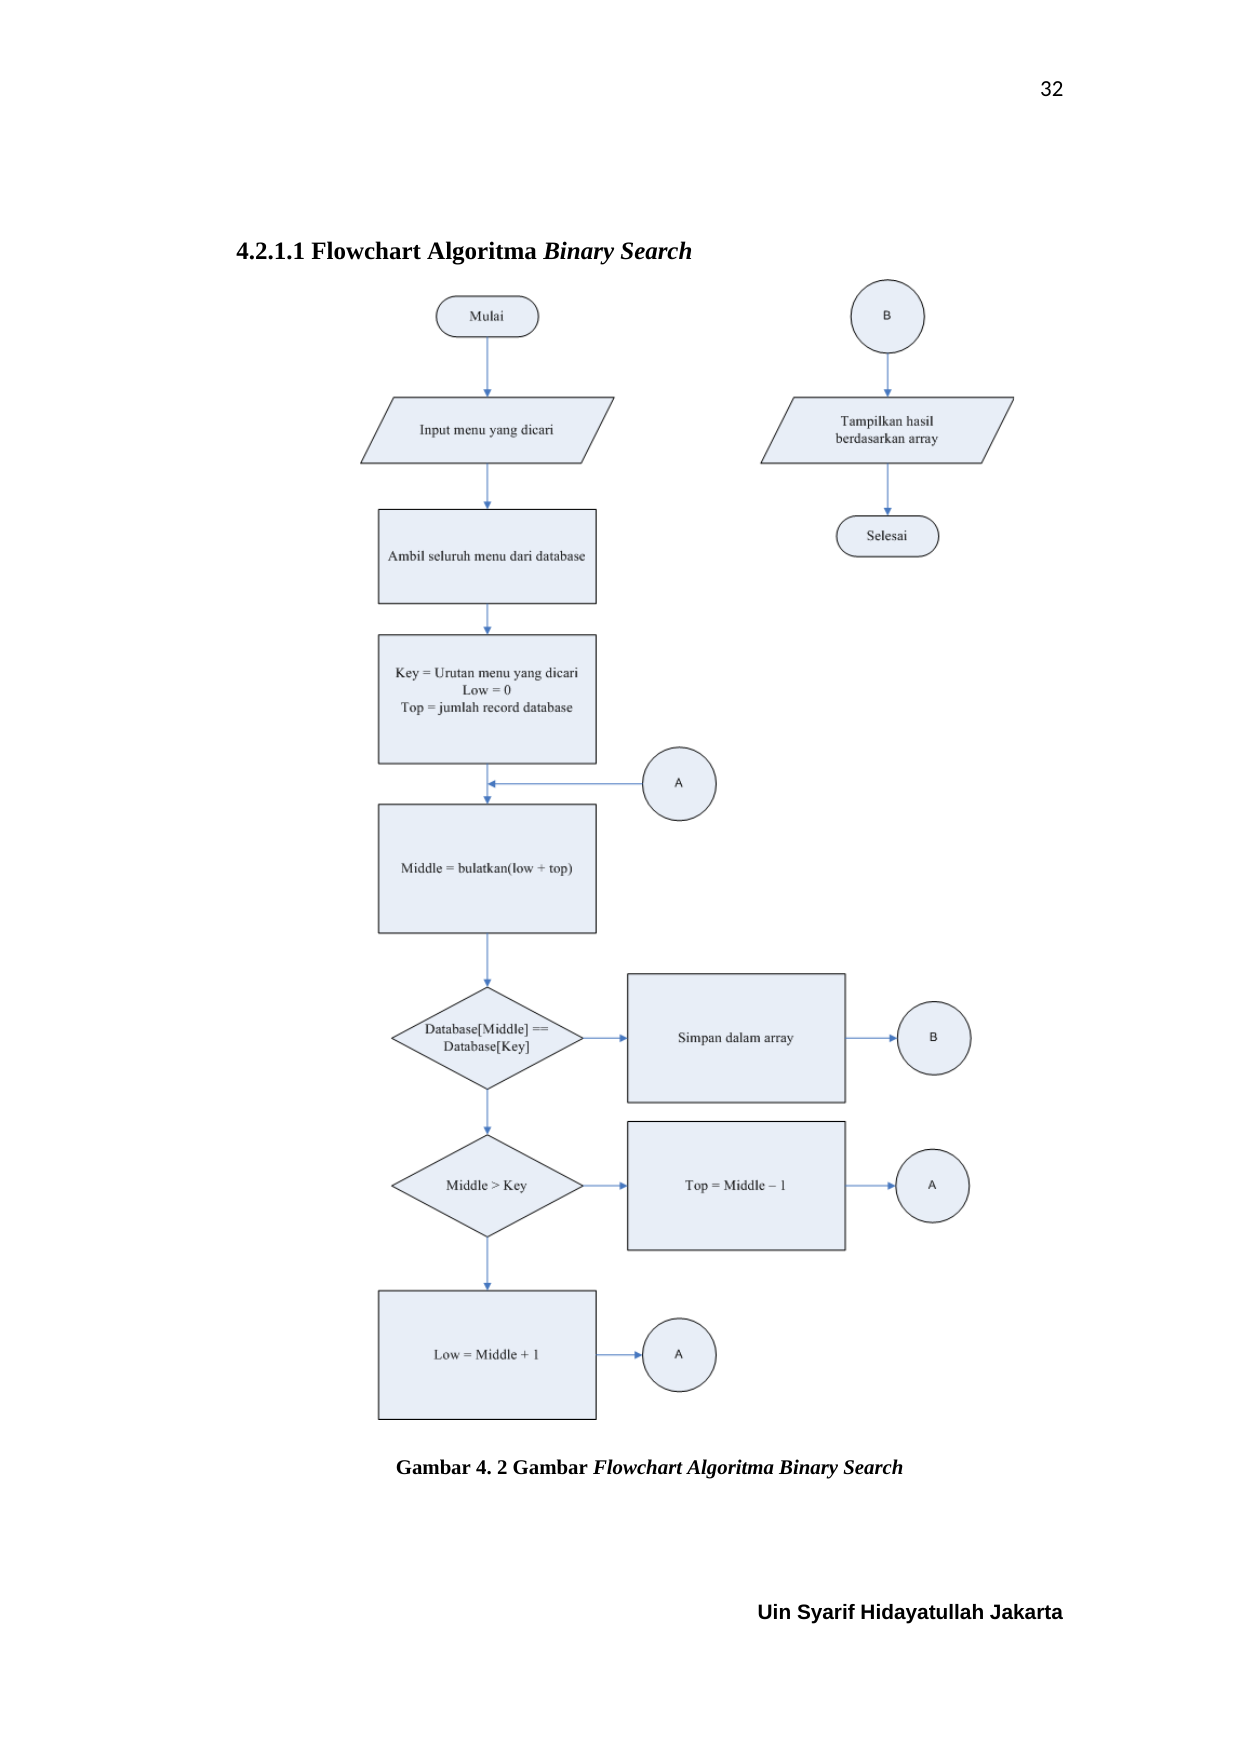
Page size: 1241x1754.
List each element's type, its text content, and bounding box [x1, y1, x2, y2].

subtitle 4.2.1.1 Flowchart Algoritma Binary Search [236, 236, 1063, 265]
text Gambar 4. 2 Gambar Flowchart Algoritma Binary Search [236, 1455, 1063, 1479]
picture [360, 279, 1015, 1420]
